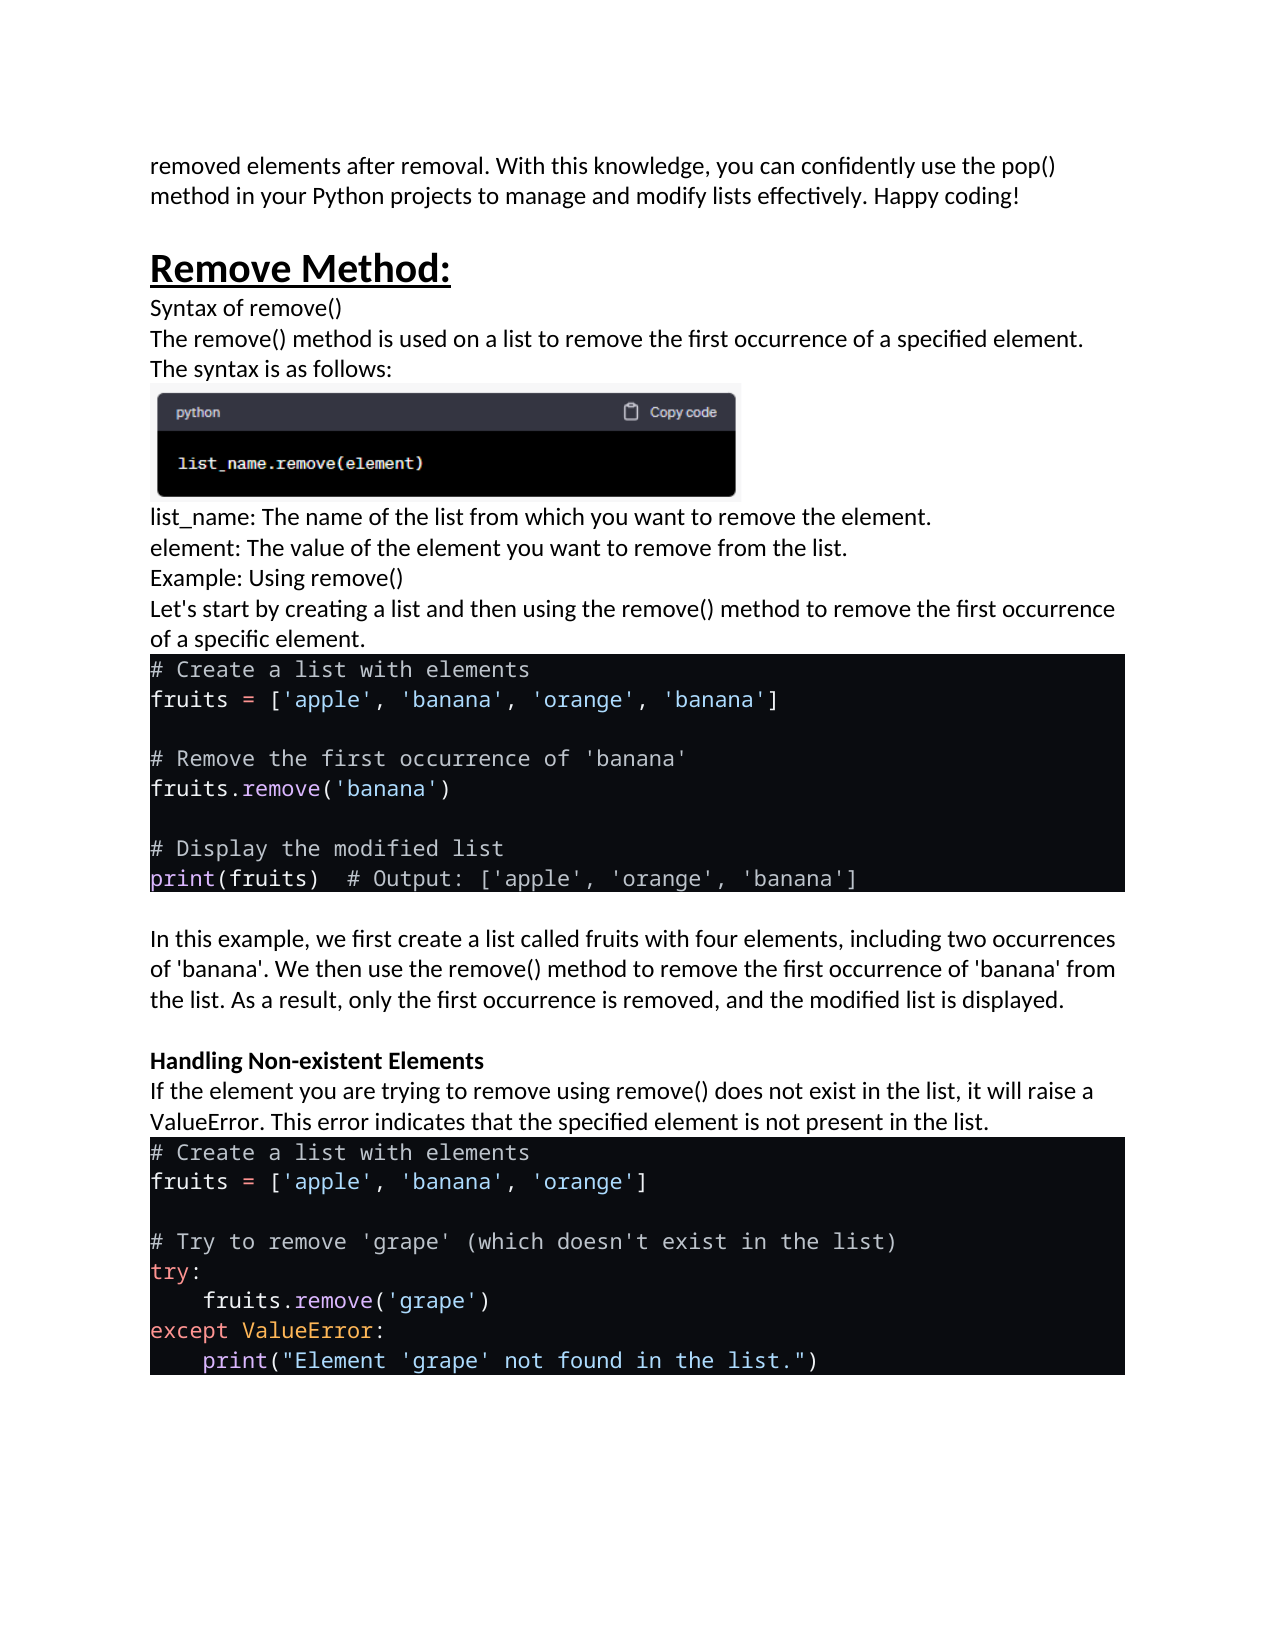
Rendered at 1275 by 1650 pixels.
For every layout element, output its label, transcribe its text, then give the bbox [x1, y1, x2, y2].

text Example: Using remove() [150, 562, 1125, 593]
text fruits = ['apple', 'banana', 'orange'] [150, 1166, 1125, 1196]
text If the element you are trying to remove using remove() does not exist in the list, it will raise a ValueError. This error indicates that the specified element is not present in the list. [150, 1076, 1125, 1137]
text except ValueError: [150, 1315, 1125, 1345]
text fruits = ['apple', 'banana', 'orange', 'banana'] [150, 684, 1125, 714]
text # Create a list with elements [150, 1137, 1125, 1166]
text # Display the modified list [150, 833, 1125, 863]
text fruits.remove('grape') [150, 1286, 1125, 1315]
text Remove Method: [150, 242, 1125, 292]
text Let's start by creating a list and then using the remove() method to remove the first occurrence of a specific element. [150, 593, 1125, 654]
text element: The value of the element you want to remove from the list. [150, 532, 1125, 562]
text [150, 150, 1125, 211]
text print("Element 'grape' not found in the list.") [150, 1345, 1125, 1375]
text # Remove the first occurrence of 'banana' [150, 743, 1125, 773]
text Syntax of remove() [150, 292, 1125, 323]
text try: [150, 1256, 1125, 1286]
text print(fruits) # Output: ['apple', 'orange', 'banana'] [150, 863, 1125, 892]
text Handling Non-existent Elements [150, 1045, 1125, 1076]
text In this example, we first create a list called fruits with four elements, including two occurrences of 'banana'. We then use the remove() method to remove the first occurrence of 'banana' from the list. As a result, only the first occurrence is removed, and the modified list is displayed. [150, 923, 1125, 1014]
text fruits.remove('banana') [150, 773, 1125, 803]
text # Create a list with elements [150, 654, 1125, 684]
text # Try to remove 'grape' (which doesn't exist in the list) [150, 1226, 1125, 1256]
text list_name: The name of the list from which you want to remove the element. [150, 501, 1125, 532]
text The remove() method is used on a list to remove the first occurrence of a specified element. The syntax is as follows: [150, 323, 1125, 384]
picture [150, 383, 742, 502]
